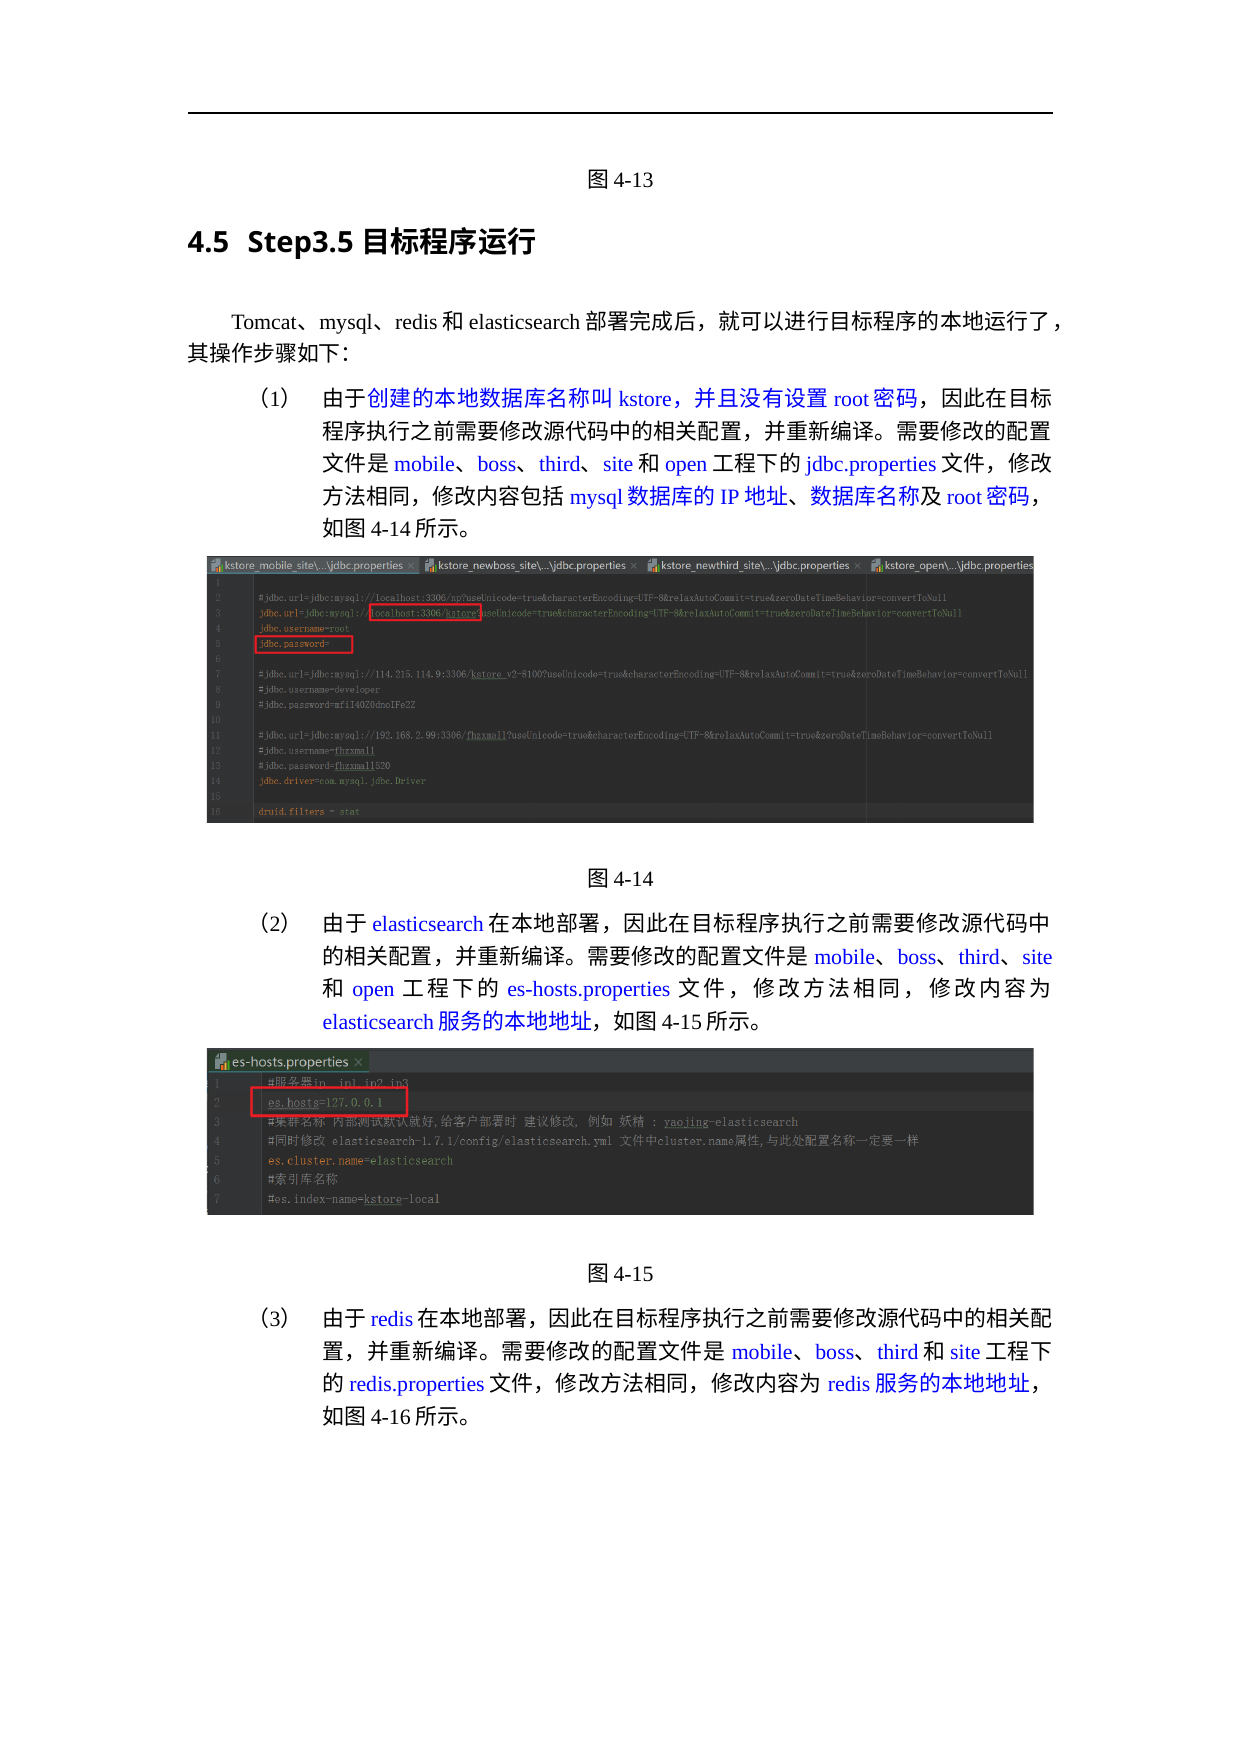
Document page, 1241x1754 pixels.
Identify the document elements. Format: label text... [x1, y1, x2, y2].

list 由于redis在本地部署，因此在目标程序执行之前需要修改源代码中的相关配置，并重新编译。需要修改的配置文件是mobile、boss、third和site工程下的redis.properties文件，修改方法相同，修改内容为redis服务的本地地址，如图4-16所示。 [247, 1301, 1053, 1431]
subtitle Step3.5 目标程序运行 [187, 207, 1053, 272]
text 图4-13 [187, 162, 1053, 194]
text Tomcat、mysql、redis和elasticsearch部署完成后，就可以进行目标程序的本地运行了，其操作步骤如下： [187, 303, 1053, 368]
picture [206, 1048, 1034, 1215]
text 图4-14 [187, 861, 1053, 893]
list 由于elasticsearch在本地部署，因此在目标程序执行之前需要修改源代码中的相关配置，并重新编译。需要修改的配置文件是mobile、boss、third、site和open工程下的es-hosts.properties文件，修改方法相同，修改内容为elasticsearch服务的本地地址，如图4-15所示。 [247, 906, 1053, 1036]
list 由于创建的本地数据库名称叫kstore，并且没有设置root密码，因此在目标程序执行之前需要修改源代码中的相关配置，并重新编译。需要修改的配置文件是mobile、boss、third、site和open工程下的jdbc.properties文件，修改方法相同，修改内容包括mysql数据库的IP地址、数据库名称及root密码，如图4-14所示。 [247, 381, 1053, 543]
text 图4-15 [187, 1256, 1053, 1288]
picture [206, 556, 1034, 823]
